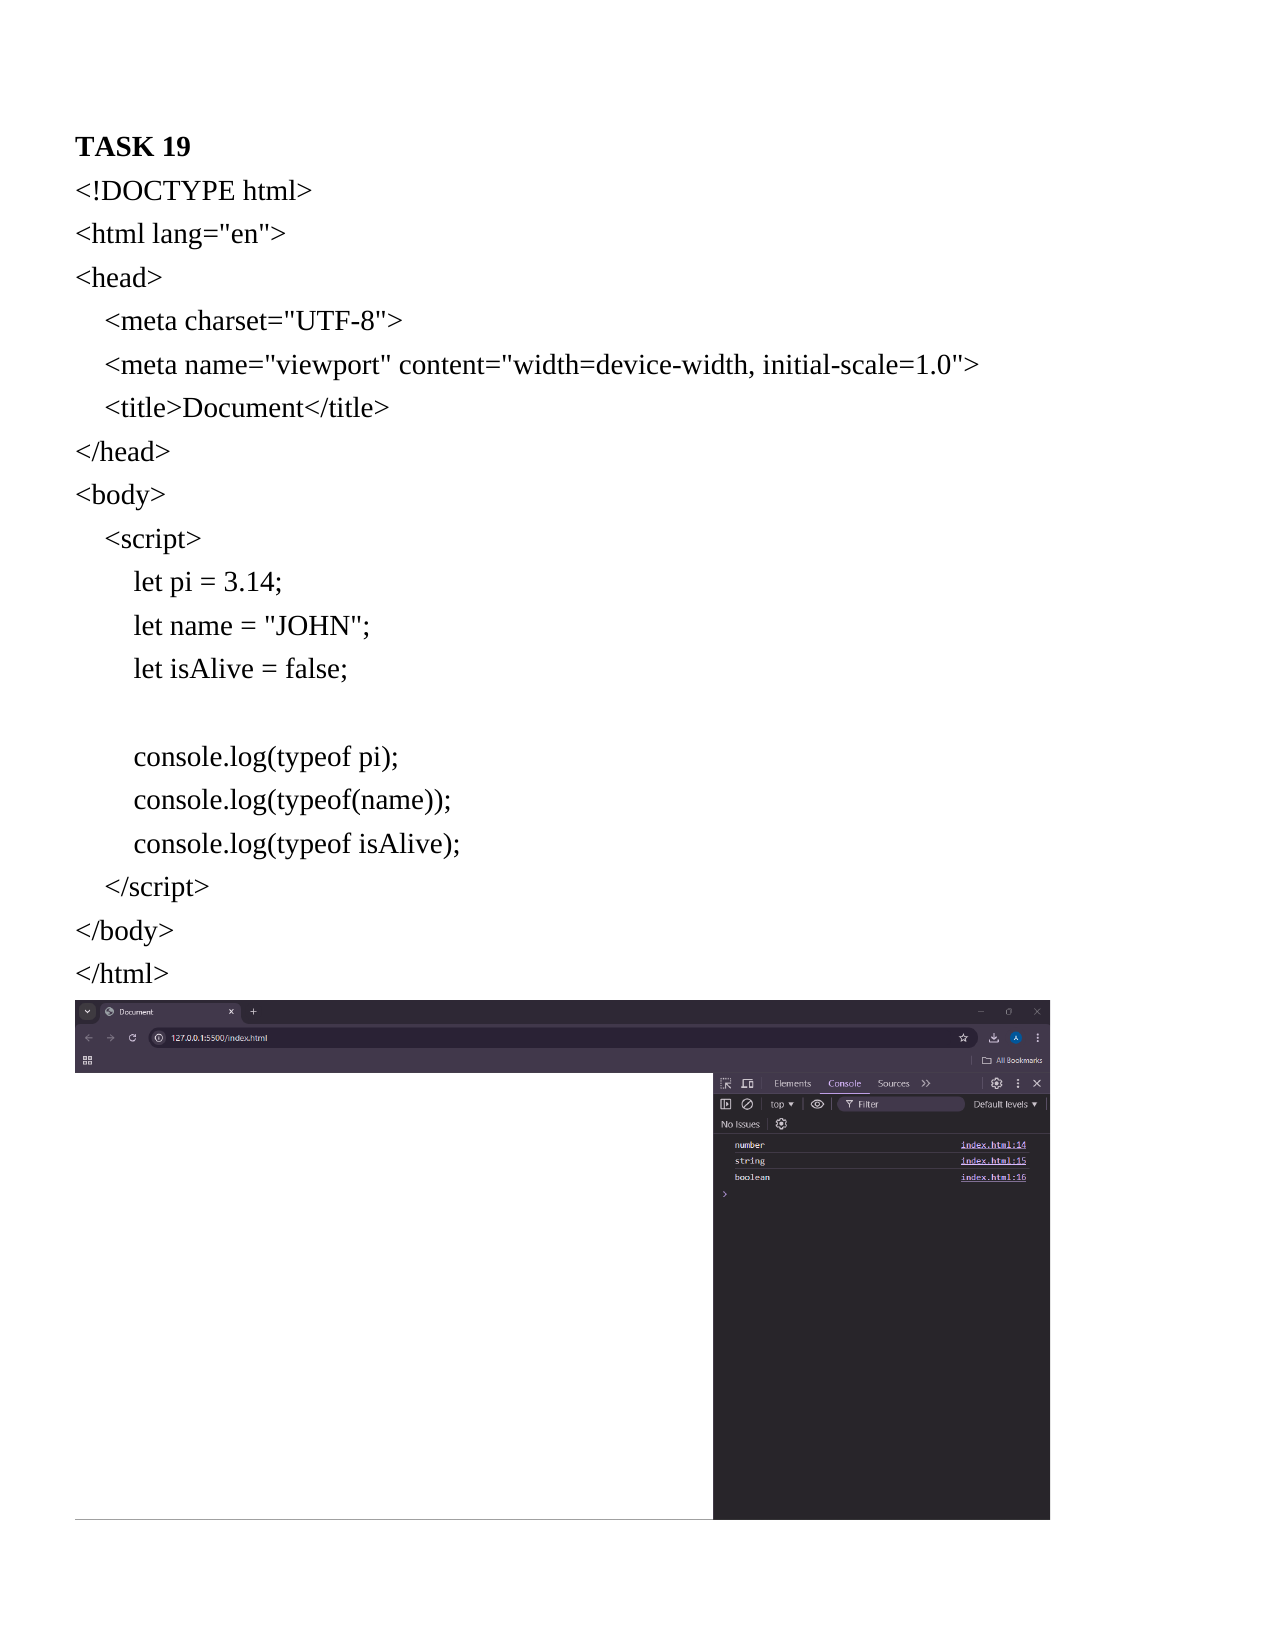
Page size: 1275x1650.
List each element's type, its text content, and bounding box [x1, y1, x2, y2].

text <script> [75, 521, 1200, 554]
text let isAlive = false; [75, 652, 1200, 685]
text let pi = 3.14; [75, 564, 1200, 598]
text <body> [75, 477, 1200, 511]
text </script> [75, 869, 1200, 903]
text <html lang="en"> [75, 216, 1200, 250]
text console.log(typeof pi); [75, 739, 1200, 772]
text </head> [75, 434, 1200, 467]
picture [75, 1000, 1050, 1520]
text console.log(typeof(name)); [75, 782, 1200, 816]
text TASK 19 [75, 129, 1200, 163]
text <meta name="viewport" content="width=device-width, initial-scale=1.0"> [75, 347, 1200, 380]
text console.log(typeof isAlive); [75, 826, 1200, 859]
text <meta charset="UTF-8"> [75, 303, 1200, 337]
text </html> [75, 956, 1200, 990]
text <title>Document</title> [75, 390, 1200, 424]
text <head> [75, 260, 1200, 293]
text </body> [75, 913, 1200, 946]
text let name = "JOHN"; [75, 608, 1200, 642]
text <!DOCTYPE html> [75, 173, 1200, 206]
